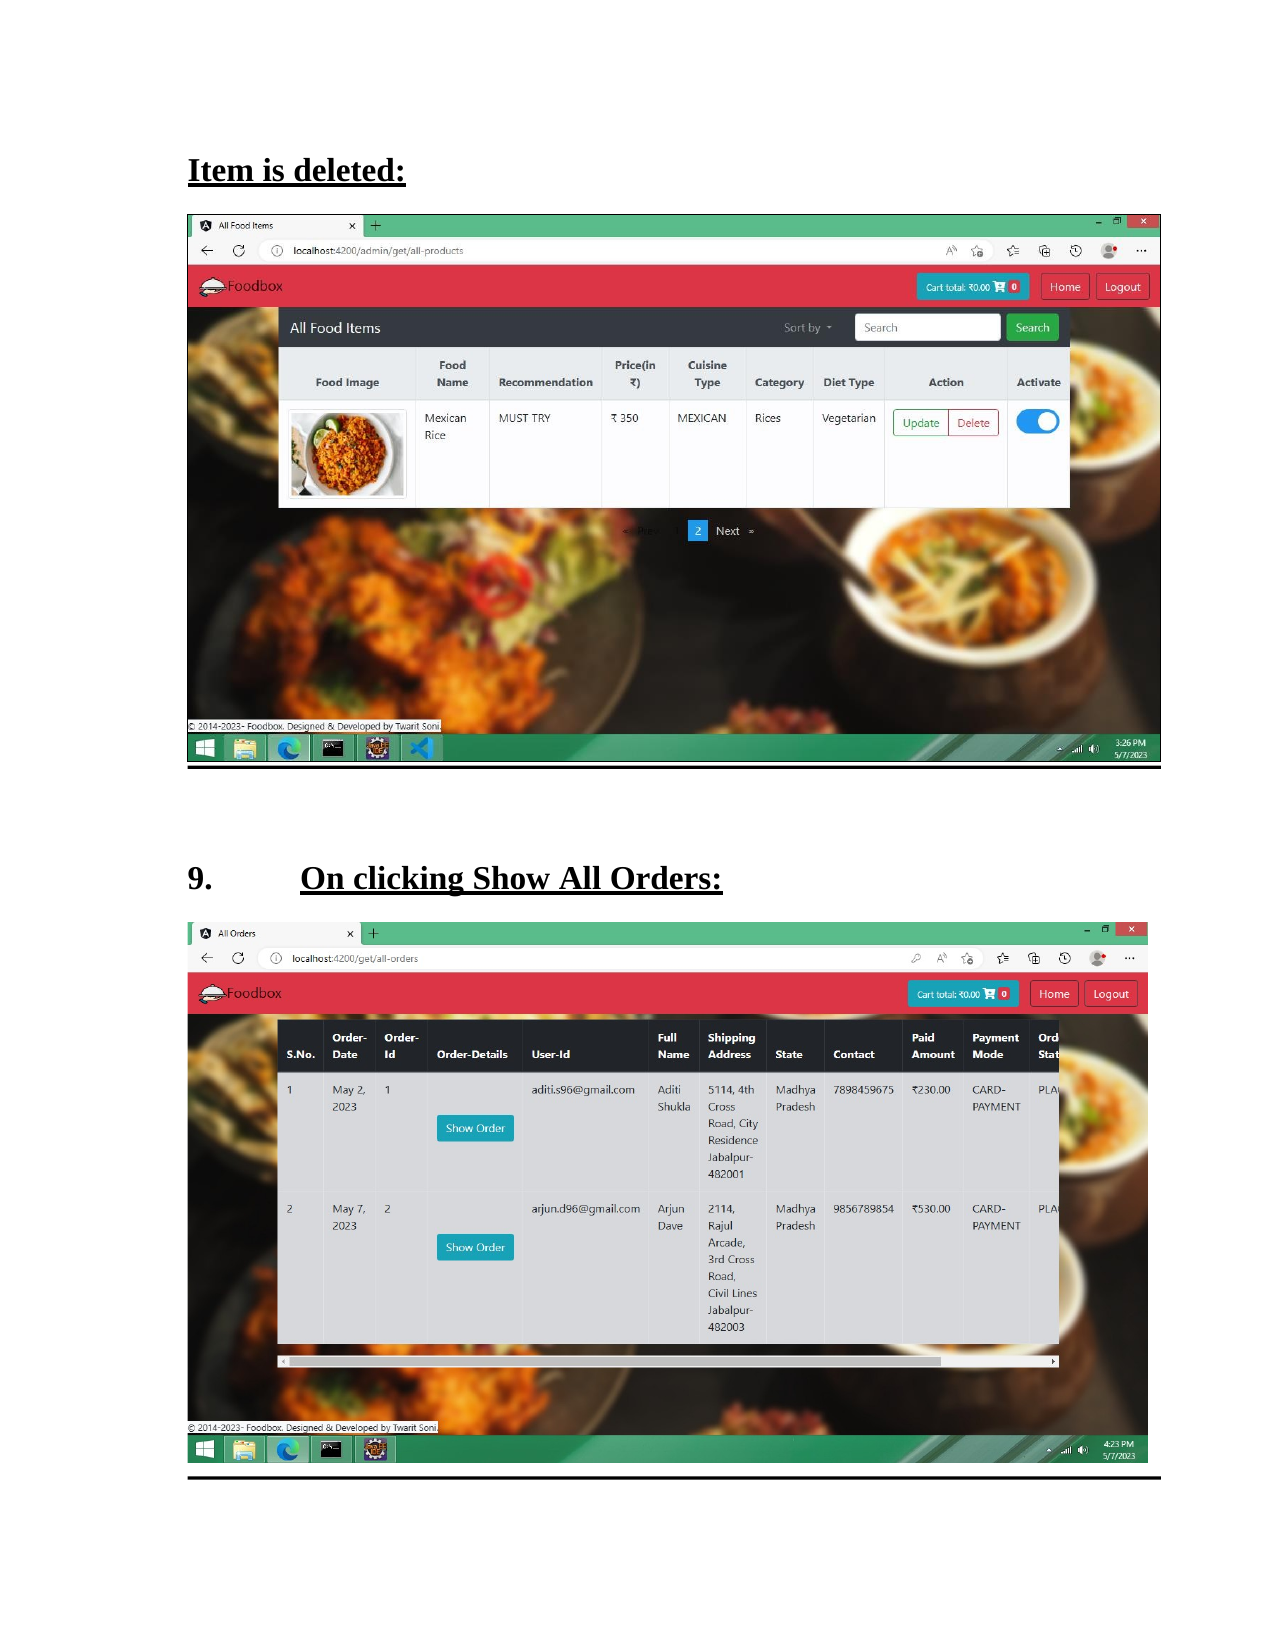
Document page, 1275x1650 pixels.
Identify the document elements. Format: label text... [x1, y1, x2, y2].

picture [187, 922, 1148, 1463]
text Item is deleted: [187, 150, 1173, 188]
list On clicking Show All Orders: [187, 858, 1173, 896]
picture [188, 215, 1160, 761]
